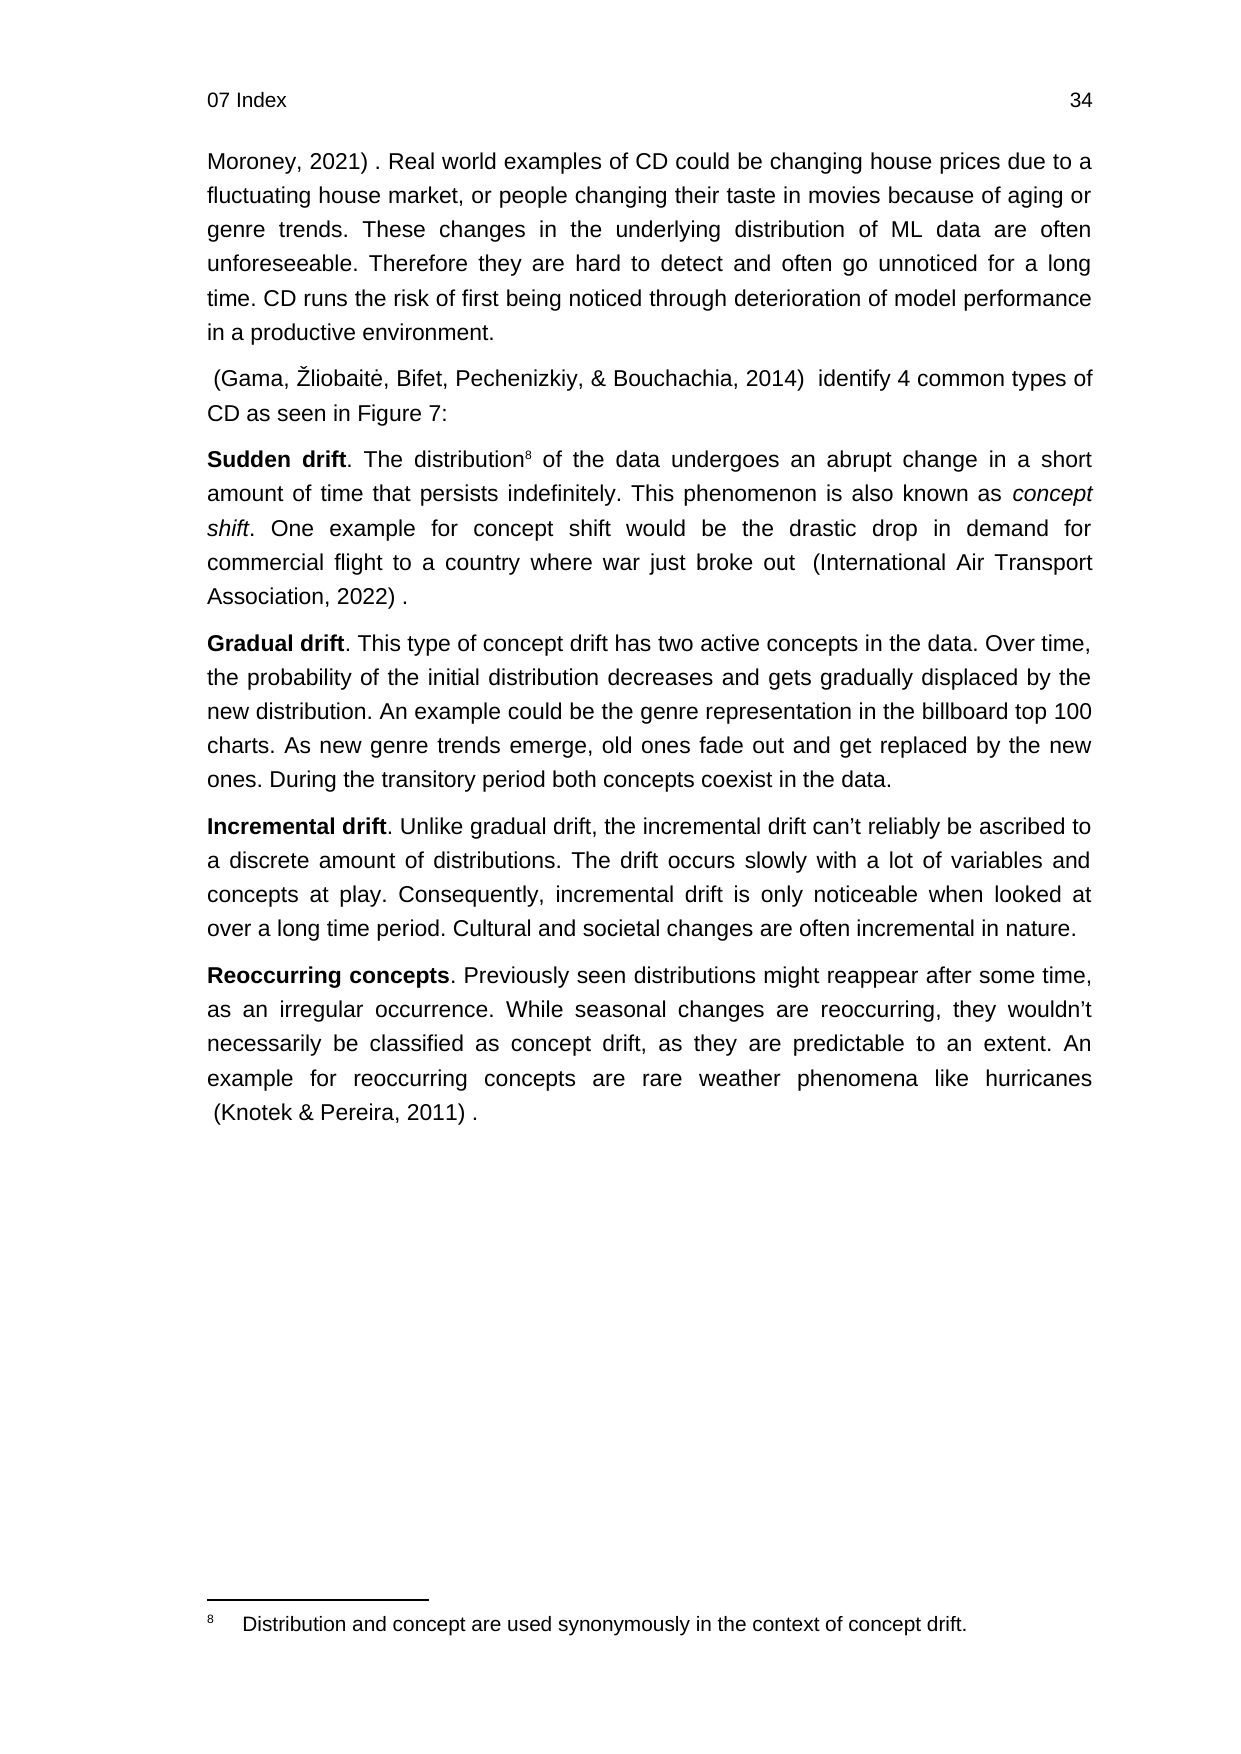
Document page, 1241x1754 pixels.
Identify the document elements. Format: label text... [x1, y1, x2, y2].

text identify 4 common types of CD as seen in Figure 5: [207, 365, 1092, 426]
text Gradual drift. This type of concept drift has two active concepts in the data. Over time, the probability of the initial distribution decreases and gets gradually displaced by the new distribution. An example could be the genre representation in the billboard top 100 charts. As new genre trends emerge, old ones fade out and get replaced by the new ones. During the transitory period both concepts coexist in the data. [207, 629, 1092, 793]
text Reoccurring concepts. Previously seen distributions might reappear after some time, as an irregular occurrence. While seasonal changes are reoccurring, they wouldn’t necessarily be classified as concept drift, as they are predictable to an extent. An example for reoccurring concepts are rare weather phenomena like hurricanes . [207, 962, 1092, 1125]
text Incremental drift. Unlike gradual drift, the incremental drift can’t reliably be ascribed to a discrete amount of distributions. The drift occurs slowly with a lot of variables and concepts at play. Consequently, incremental drift is only noticeable when looked at over a long time period. Cultural and societal changes are often incremental in nature. [207, 813, 1092, 942]
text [207, 148, 1092, 345]
text Sudden drift. The distribution of the data undergoes an abrupt change in a short amount of time that persists indefinitely. This phenomenon is also known as concept shift. One example for concept shift would be the drastic drop in demand for commercial flight to a country where war just broke out . [207, 446, 1092, 609]
